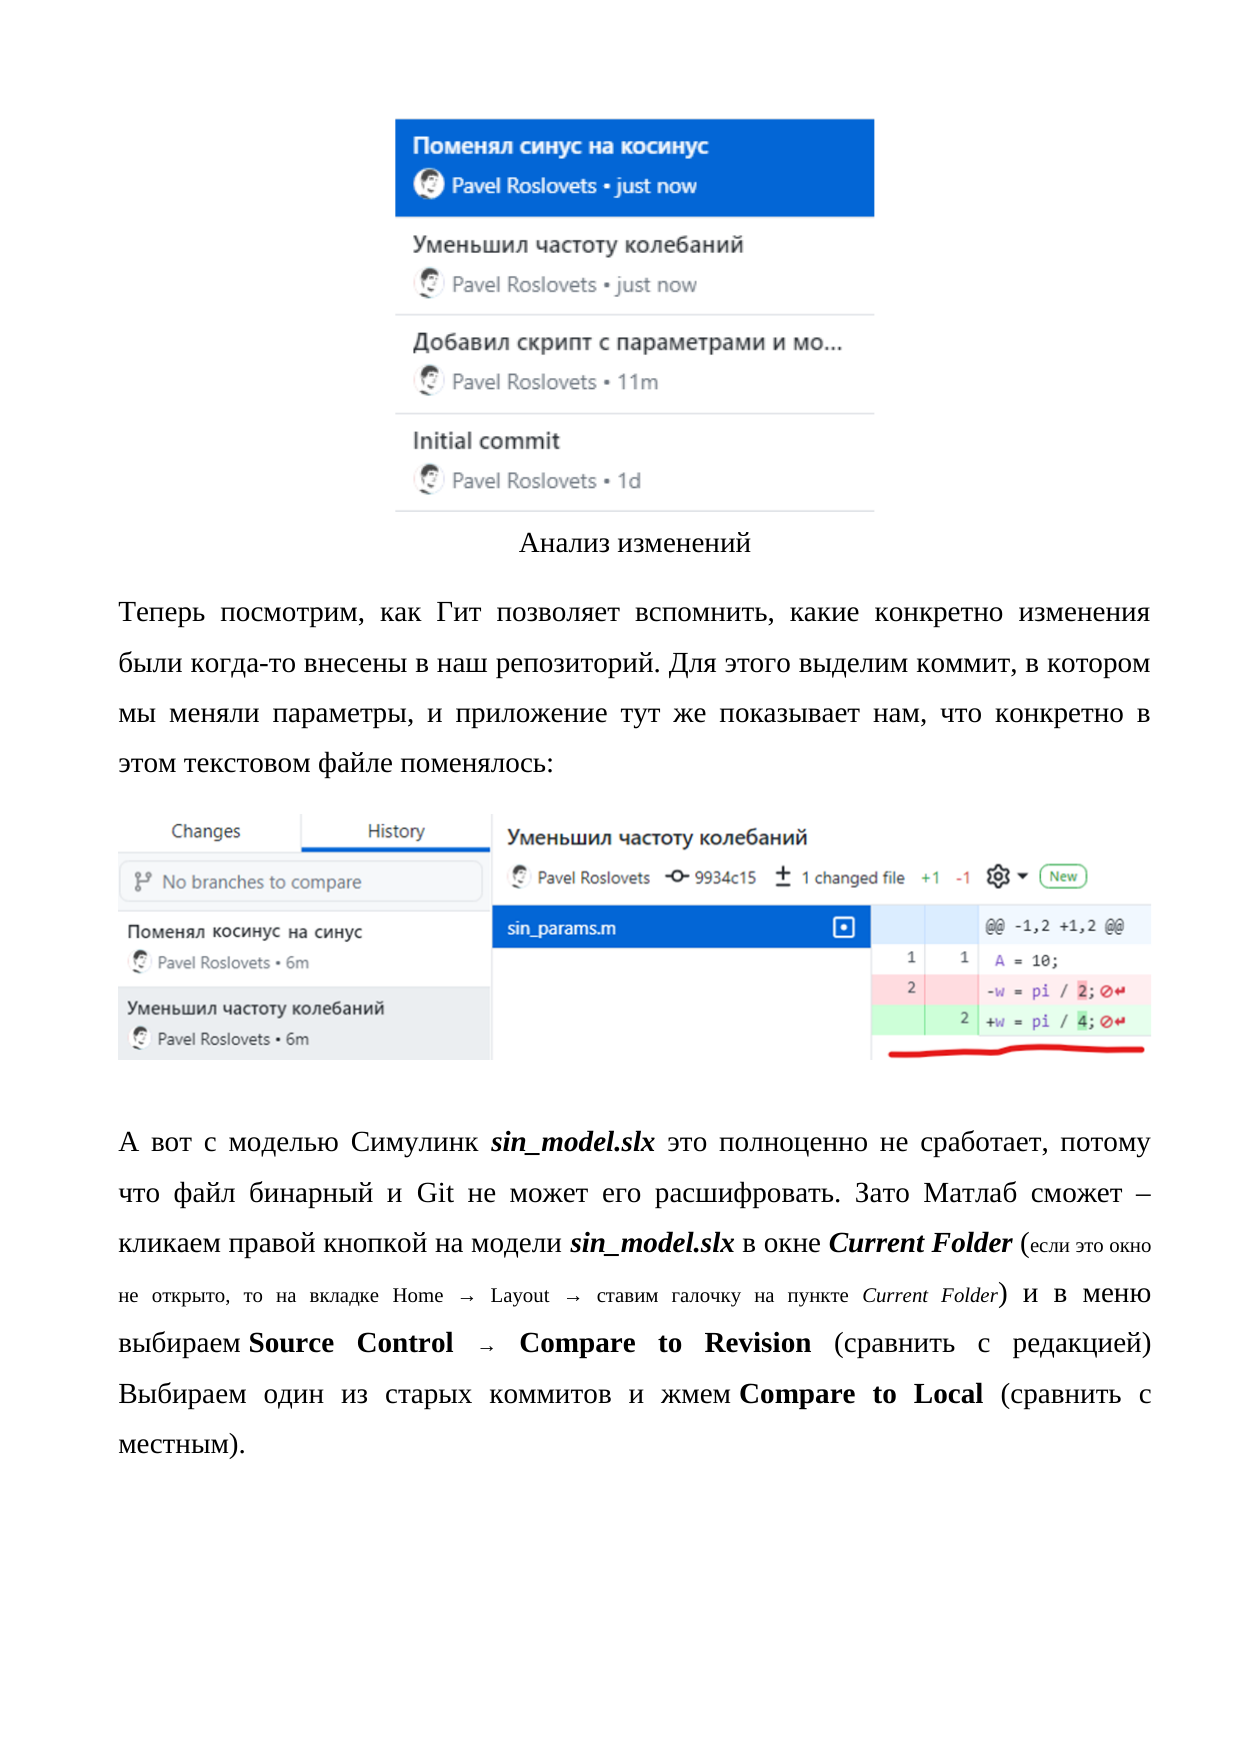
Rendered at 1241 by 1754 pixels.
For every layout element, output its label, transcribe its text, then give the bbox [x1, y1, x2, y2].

picture [395, 118, 875, 512]
text Теперь посмотрим, как Гит позволяет вспомнить, какие конкретно изменения были когда-то внесены в наш репозиторий. Для этого выделим коммит, в котором мы меняли параметры, и приложение тут же показывает нам, что конкретно в этом текстовом файле поменялось: [118, 594, 1152, 779]
subtitle Анализ изменений [118, 526, 1152, 559]
picture [118, 814, 1152, 1060]
text А вот с моделью Симулинк sin_model.slx это полноценно не сработает, потому что файл бинарный и Git не может его расшифровать. Зато Матлаб сможет – кликаем правой кнопкой на модели sin_model.slx в окне Current Folder (если это окно не открыто, то на вкладке Home → Layout → ставим галочку на пункте Current Folder) и в меню выбираем Source Control → Compare to Revision (сравнить с редакцией) Выбираем один из старых коммитов и жмем Compare to Local (сравнить с местным). [118, 1124, 1152, 1460]
